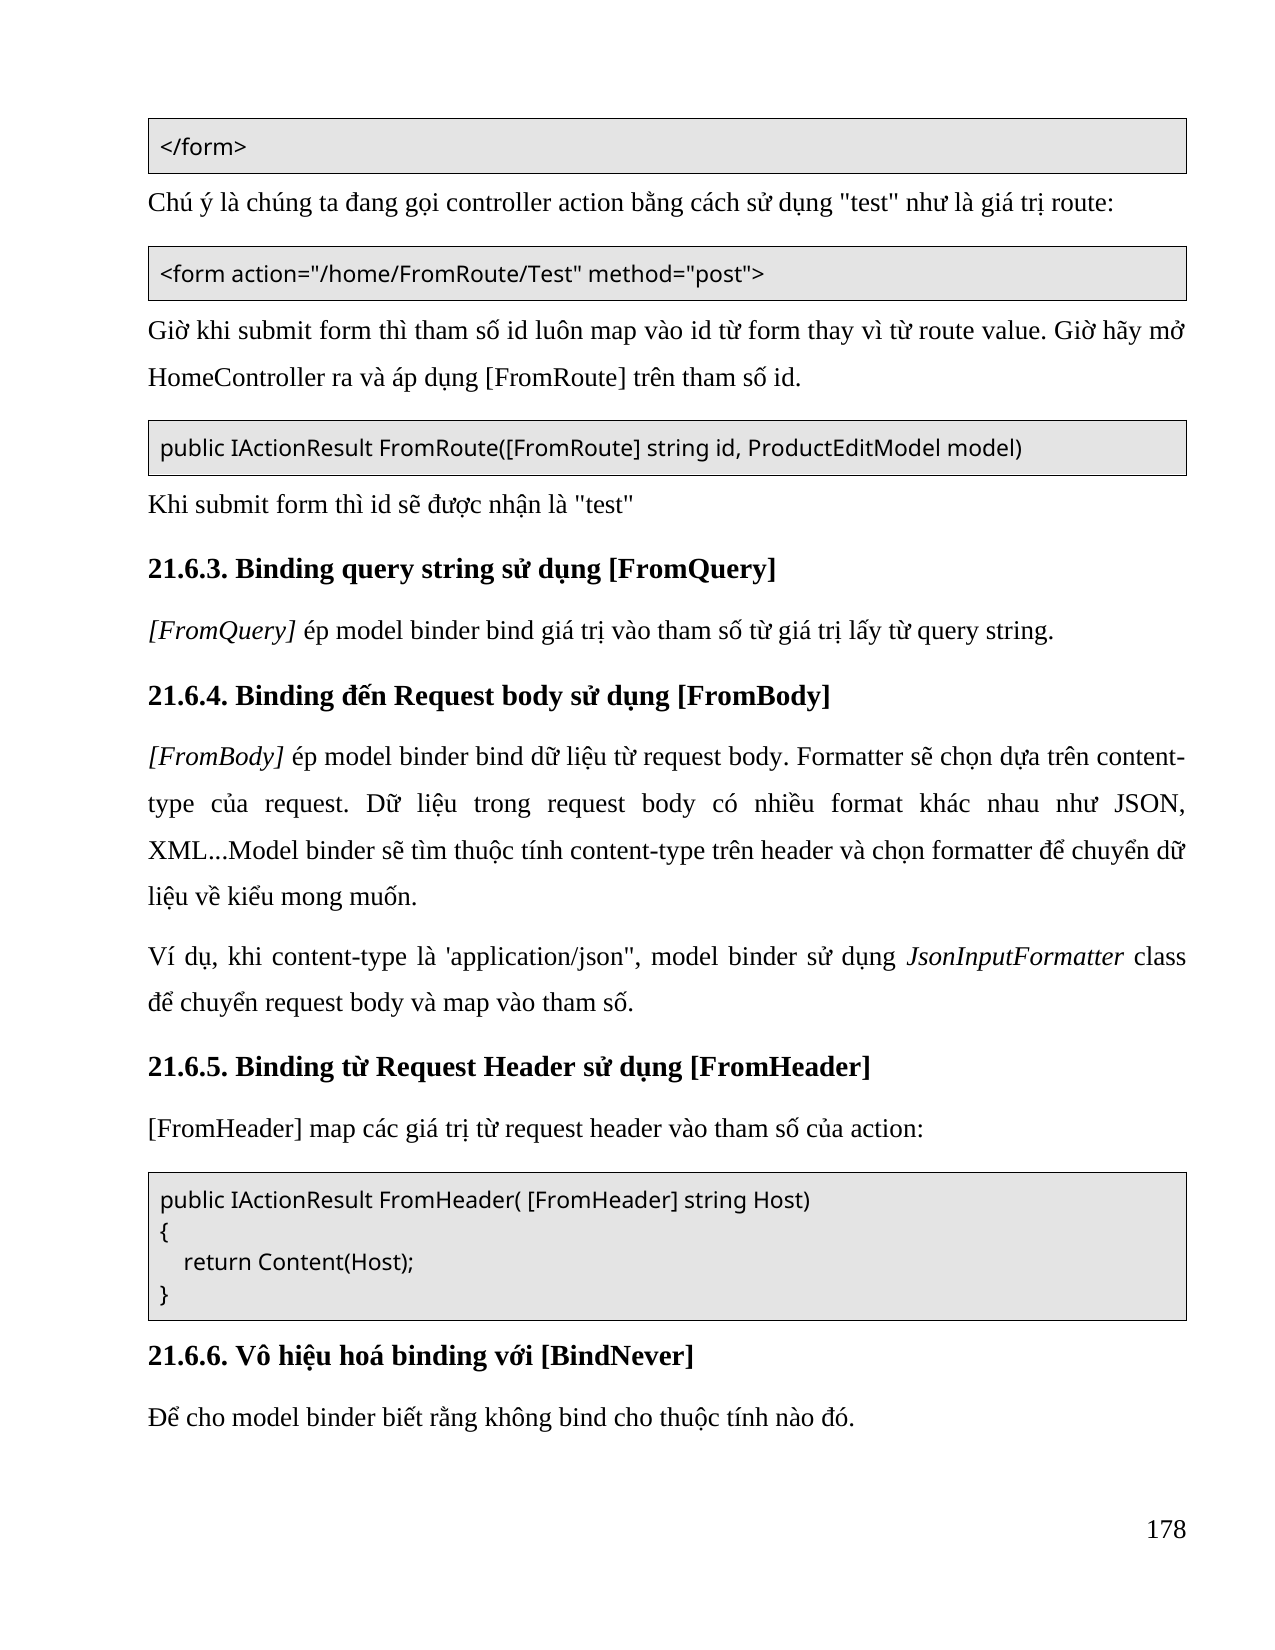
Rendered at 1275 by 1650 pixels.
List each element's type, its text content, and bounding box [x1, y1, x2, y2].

subtitle 21.6.4. Binding đến Request body sử dụng [FromBody] [148, 678, 1186, 711]
table_header public IActionResult FromRoute([FromRoute] string id, ProductEditModel model) [149, 421, 1186, 474]
subtitle 21.6.3. Binding query string sử dụng [FromQuery] [148, 551, 1186, 585]
text Để cho model binder biết rằng không bind cho thuộc tính nào đó. [148, 1401, 1186, 1432]
text [FromQuery] ép model binder bind giá trị vào tham số từ giá trị lấy từ query string. [148, 614, 1186, 645]
text Ví dụ, khi content-type là 'application/json", model binder sử dụng JsonInputFormatter class để chuyển request body và map vào tham số. [148, 939, 1186, 1017]
table_header <form action="/home/FromRoute/Test" method="post"> [149, 247, 1186, 300]
text Chú ý là chúng ta đang gọi controller action bằng cách sử dụng "test" như là giá trị route: [148, 186, 1186, 218]
text [FromHeader] map các giá trị từ request header vào tham số của action: [148, 1112, 1186, 1143]
subtitle 21.6.6. Vô hiệu hoá binding với [BindNever] [148, 1338, 1186, 1371]
text Khi submit form thì id sẽ được nhận là "test" [148, 488, 1186, 519]
subtitle 21.6.5. Binding từ Request Header sử dụng [FromHeader] [148, 1049, 1186, 1083]
table_header public IActionResult FromHeader( [FromHeader] string Host) { return Content(Host); } [149, 1173, 1186, 1320]
text Giờ khi submit form thì tham số id luôn map vào id từ form thay vì từ route value. Giờ hãy mở HomeController ra và áp dụng [FromRoute] trên tham số id. [148, 314, 1186, 392]
text [FromBody] ép model binder bind dữ liệu từ request body. Formatter sẽ chọn dựa trên content-type của request. Dữ liệu trong request body có nhiều format khác nhau như JSON, XML...Model binder sẽ tìm thuộc tính content-type trên header và chọn formatter để chuyển dữ liệu về kiểu mong muốn. [148, 740, 1186, 912]
